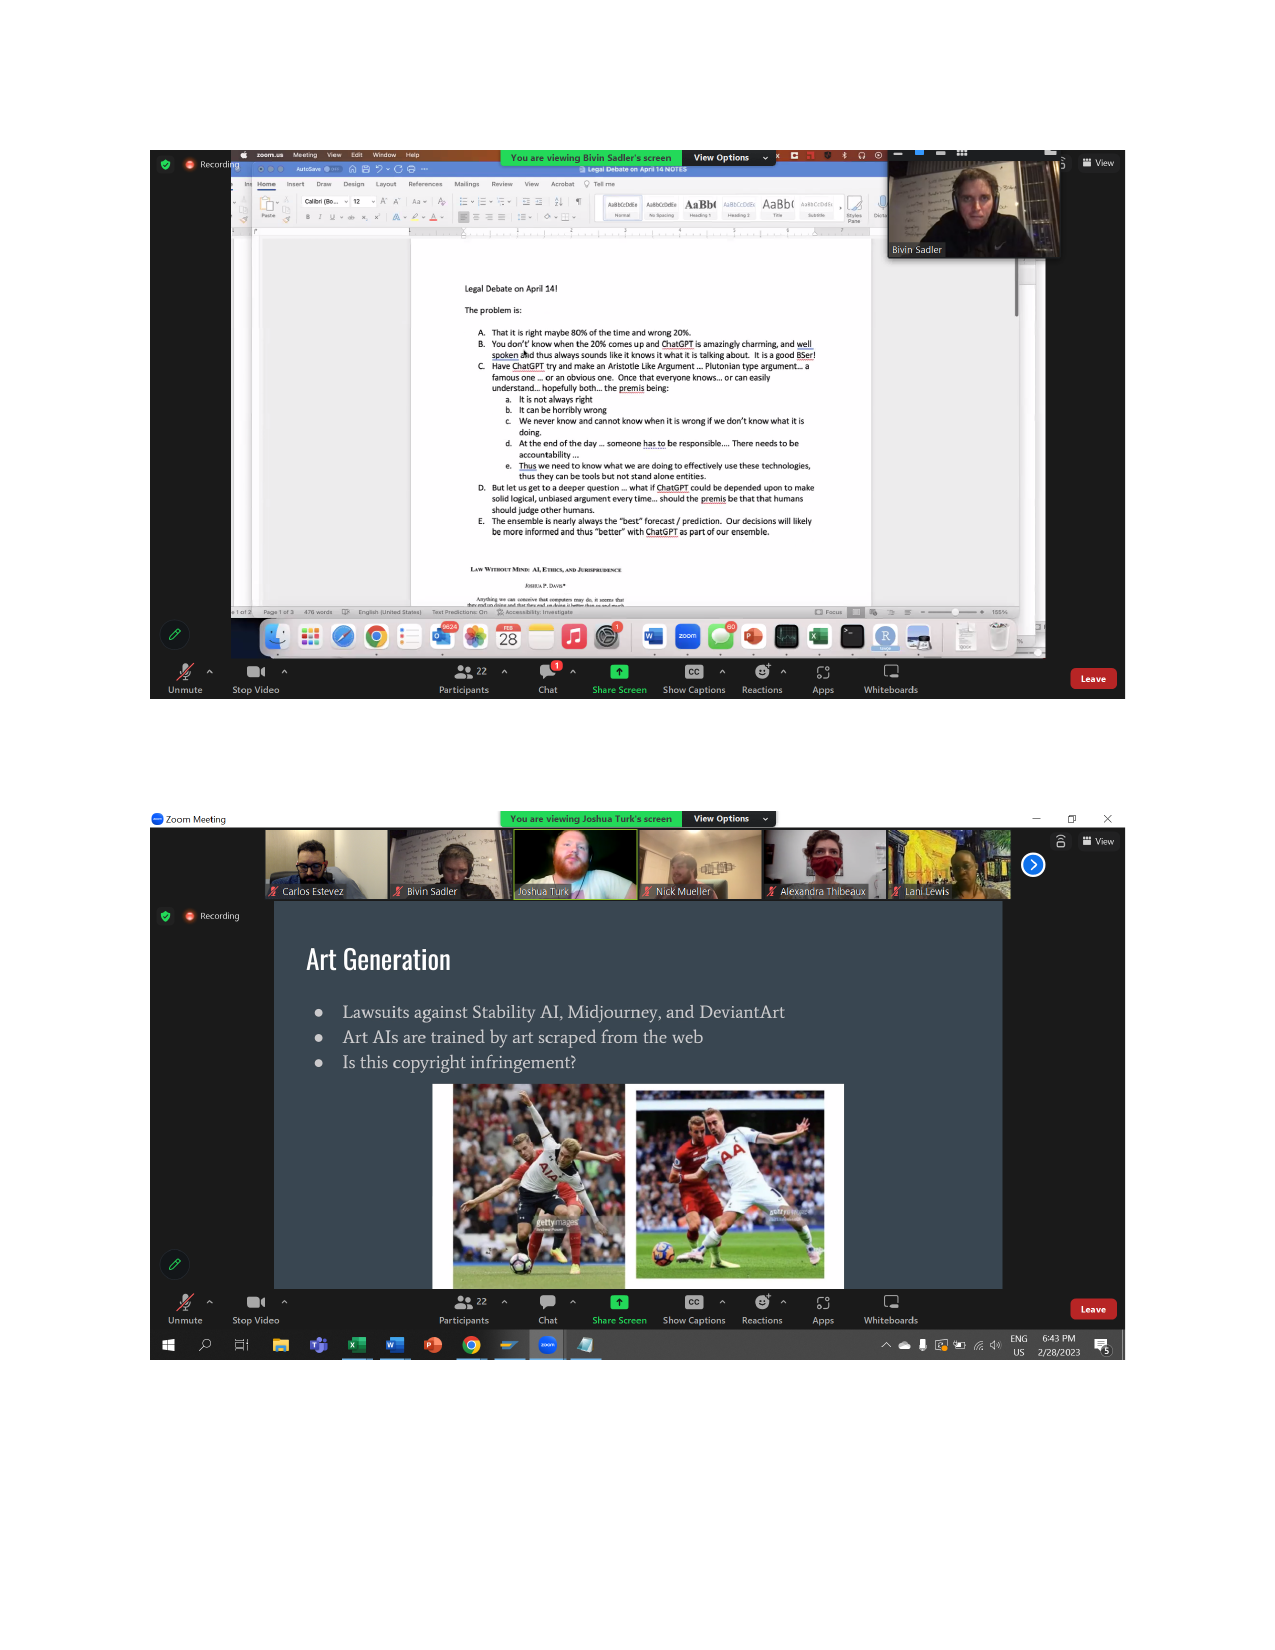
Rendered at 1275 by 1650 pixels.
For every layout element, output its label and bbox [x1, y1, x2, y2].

picture [150, 811, 1125, 1360]
picture [150, 150, 1125, 699]
